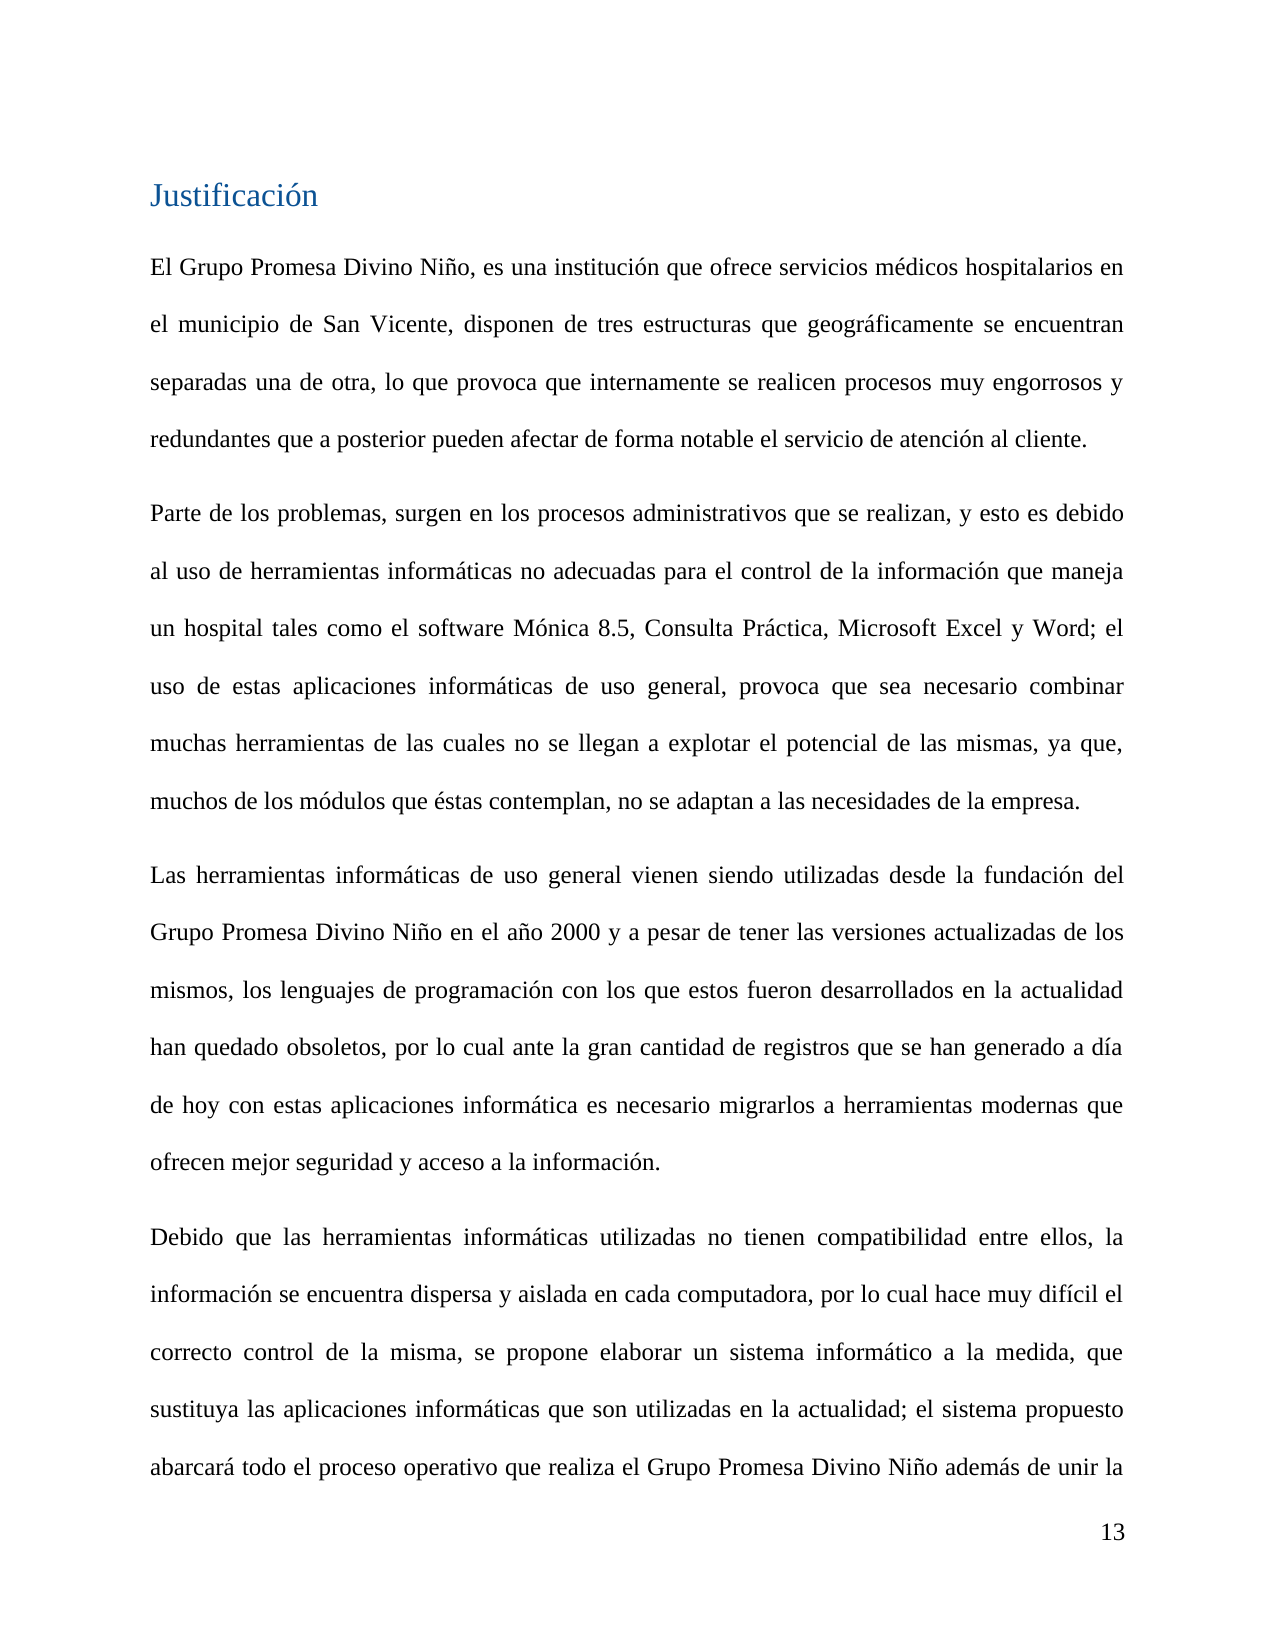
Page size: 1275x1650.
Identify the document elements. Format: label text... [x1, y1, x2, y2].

text Parte de los problemas, surgen en los procesos administrativos que se realizan, y esto es debido al uso de herramientas informáticas no adecuadas para el control de la información que maneja un hospital tales como el software Mónica 8.5, Consulta Práctica, Microsoft Excel y Word; el uso de estas aplicaciones informáticas de uso general, provoca que sea necesario combinar muchas herramientas de las cuales no se llegan a explotar el potencial de las mismas, ya que, muchos de los módulos que éstas contemplan, no se adaptan a las necesidades de la empresa. [150, 498, 1125, 814]
text Justificación [150, 175, 1125, 213]
text El Grupo Promesa Divino Niño, es una institución que ofrece servicios médicos hospitalarios en el municipio de San Vicente, disponen de tres estructuras que geográficamente se encuentran separadas una de otra, lo que provoca que internamente se realicen procesos muy engorrosos y redundantes que a posterior pueden afectar de forma notable el servicio de atención al cliente. [150, 252, 1125, 453]
text Las herramientas informáticas de uso general vienen siendo utilizadas desde la fundación del Grupo Promesa Divino Niño en el año 2000 y a pesar de tener las versiones actualizadas de los mismos, los lenguajes de programación con los que estos fueron desarrollados en la actualidad han quedado obsoletos, por lo cual ante la gran cantidad de registros que se han generado a día de hoy con estas aplicaciones informática es necesario migrarlos a herramientas modernas que ofrecen mejor seguridad y acceso a la información. [150, 860, 1125, 1176]
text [150, 1222, 1125, 1480]
